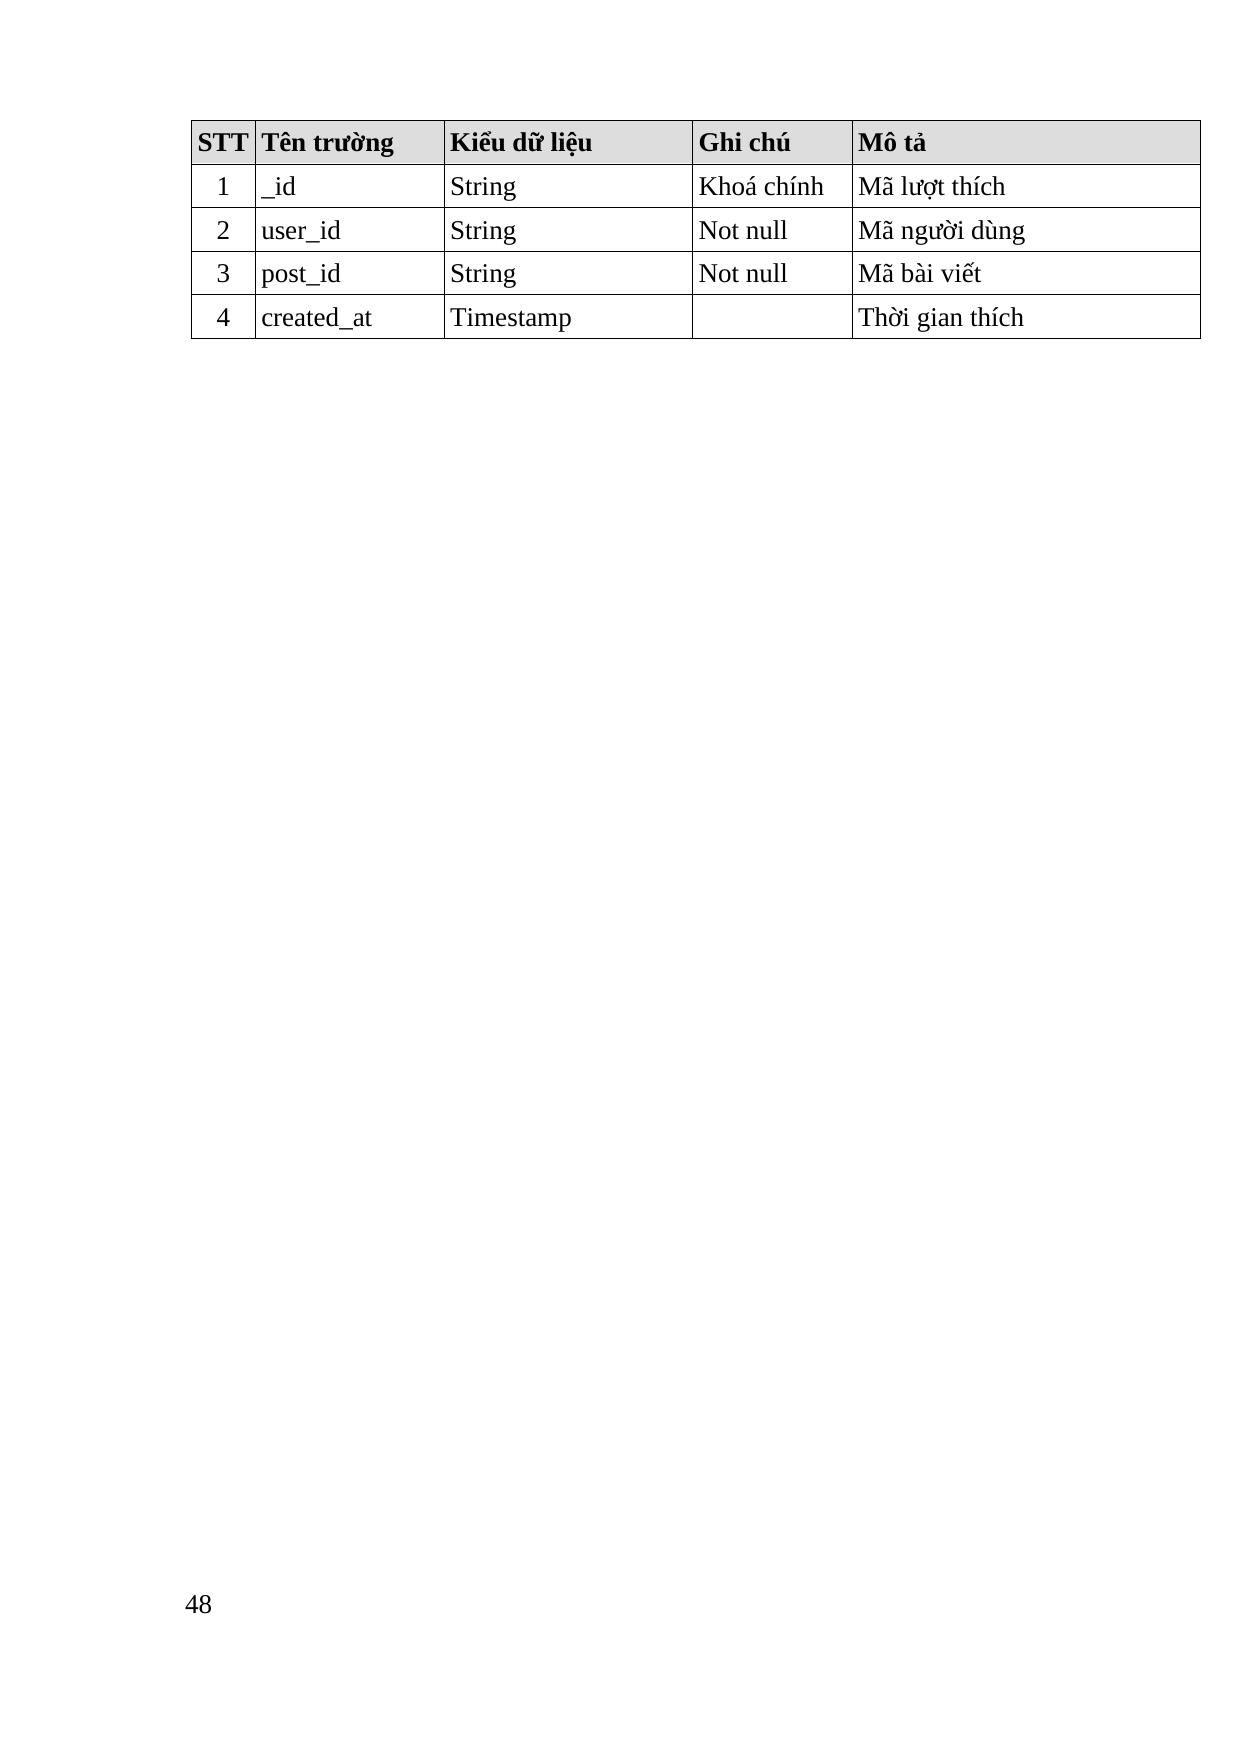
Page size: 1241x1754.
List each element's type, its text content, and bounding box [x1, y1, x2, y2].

table_cell Mã lượt thích [853, 165, 1200, 207]
table_cell Mã bài viết [853, 252, 1200, 294]
table_header Mô tả [853, 121, 1200, 163]
table_cell post_id [256, 252, 444, 294]
table_cell 1 [192, 165, 255, 207]
table_header Kiểu dữ liệu [445, 121, 692, 163]
table_cell 2 [192, 208, 255, 251]
table_header Ghi chú [693, 121, 852, 163]
table_cell Not null [693, 252, 852, 294]
table_cell [693, 295, 852, 338]
table_cell Khoá chính [693, 165, 852, 207]
table_cell Timestamp [445, 295, 692, 338]
table_cell Mã người dùng [853, 208, 1200, 251]
table_cell user_id [256, 208, 444, 251]
table_cell String [445, 208, 692, 251]
table_cell 4 [192, 295, 255, 338]
table_cell String [445, 165, 692, 207]
table_cell _id [256, 165, 444, 207]
table_header Tên trường [256, 121, 444, 163]
table_cell Thời gian thích [853, 295, 1200, 338]
table_cell created_at [256, 295, 444, 338]
table_cell String [445, 252, 692, 294]
table_cell 3 [192, 252, 255, 294]
table_header STT [192, 121, 255, 163]
table_cell Not null [693, 208, 852, 251]
